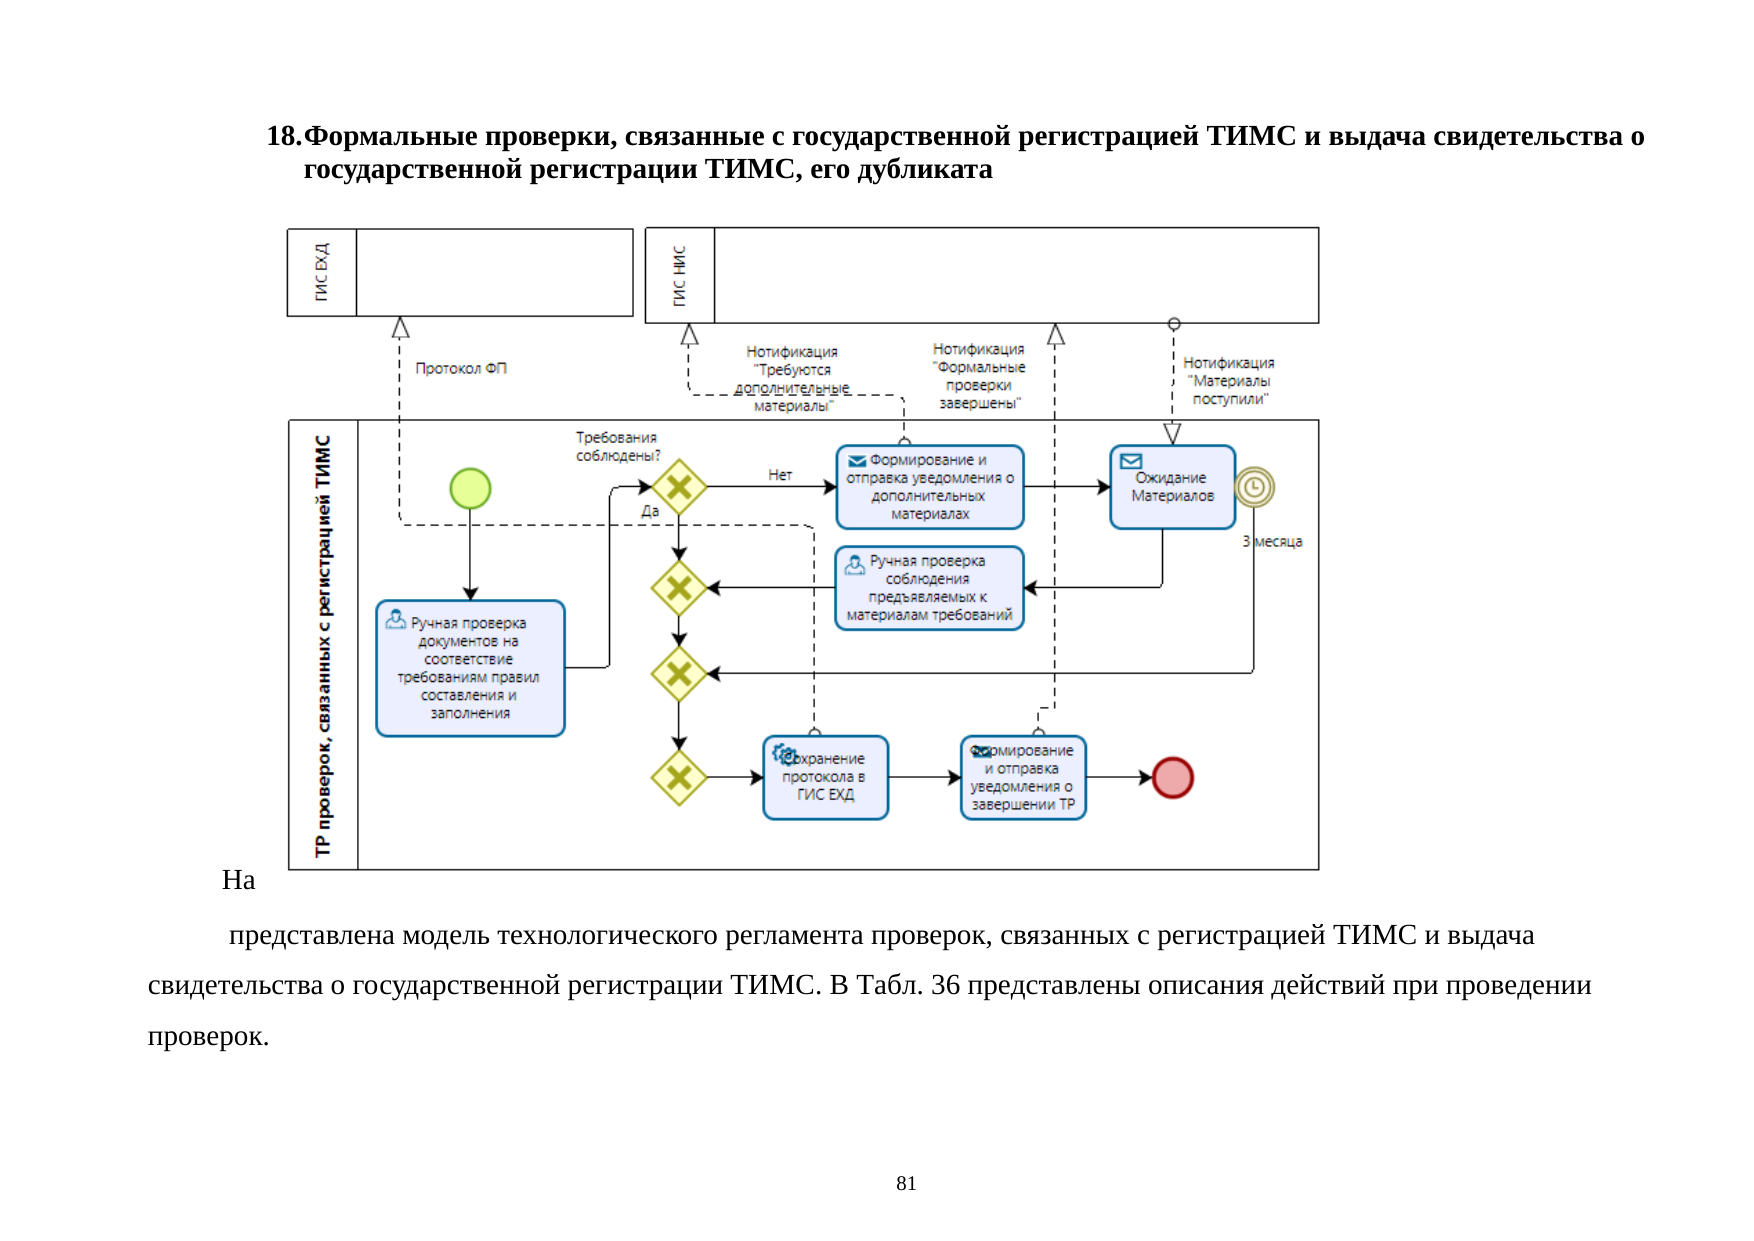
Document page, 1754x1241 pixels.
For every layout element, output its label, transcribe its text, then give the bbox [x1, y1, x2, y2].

picture [262, 206, 1339, 890]
text Рис. 36 представлена модель технологического регламента проверок, связанных с регистрацией ТИМС и выдача свидетельства о государственной регистрации ТИМС. В Табл. 36 представлены описания действий при проведении проверок. [148, 917, 1665, 1051]
list Формальные проверки, связанные с государственной регистрацией ТИМС и выдача свидетельства о государственной регистрации ТИМС, его дубликата [266, 118, 1665, 185]
